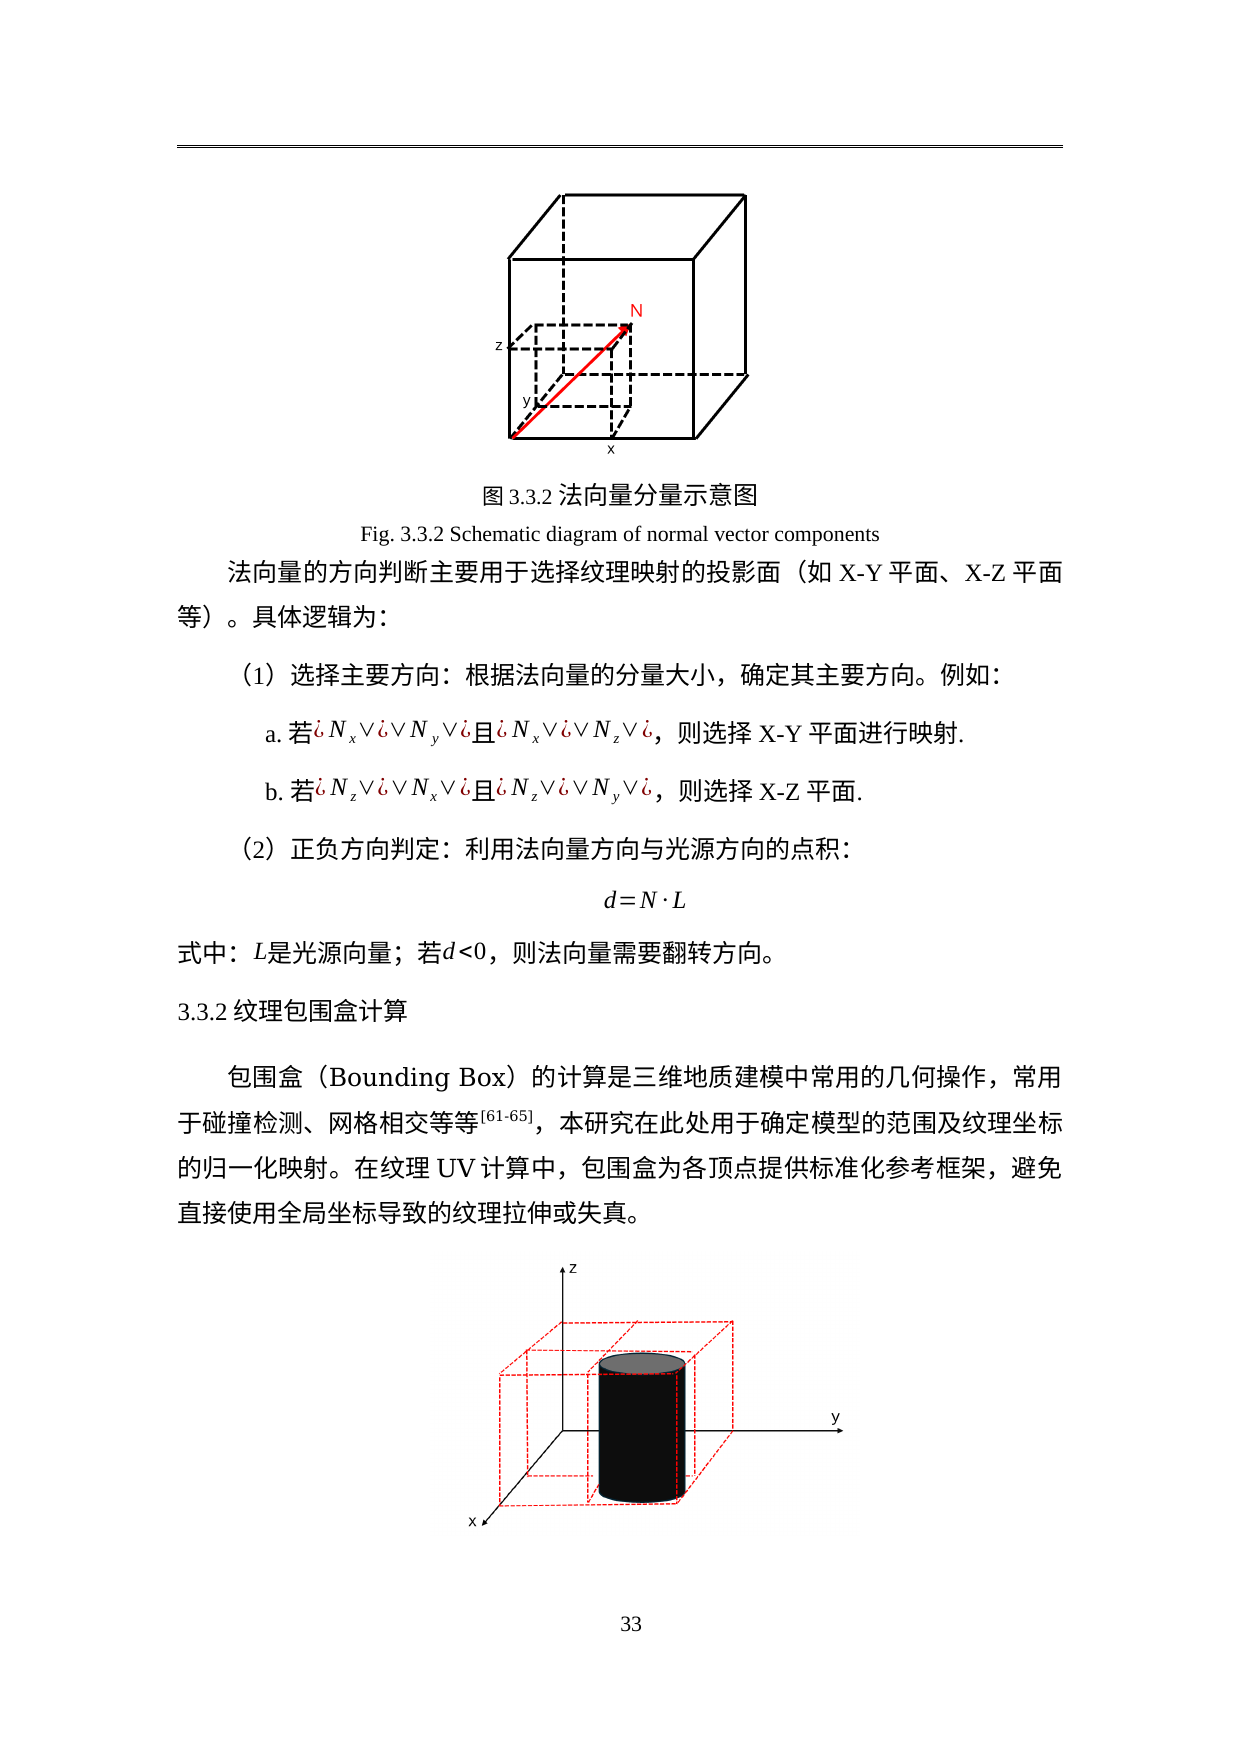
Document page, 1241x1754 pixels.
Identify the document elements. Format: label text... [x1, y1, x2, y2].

text a. 若且，则选择 X-Y 平面进行映射. [177, 713, 1063, 750]
text 图3.3.2 法向量分量示意图 [177, 476, 1063, 512]
text 包围盒（Bounding Box）的计算是三维地质建模中常用的几何操作，常用于碰撞检测、网格相交等等[61-65]，本研究在此处用于确定模型的范围及纹理坐标的归一化映射。在纹理UV计算中，包围盒为各顶点提供标准化参考框架，避免直接使用全局坐标导致的纹理拉伸或失真。 [177, 1058, 1063, 1230]
picture [430, 1251, 861, 1536]
text 3.3.2 纹理包围盒计算 [177, 991, 1063, 1027]
text 法向量的方向判断主要用于选择纹理映射的投影面（如 X-Y 平面、X-Z 平面等）。具体逻辑为： [177, 552, 1063, 634]
text （1）选择主要方向：根据法向量的分量大小，确定其主要方向。例如： [177, 656, 1063, 692]
text Fig. 3.3.2 Schematic diagram of normal vector components [177, 521, 1063, 546]
text b. 若且，则选择 X-Z 平面. [177, 771, 1063, 807]
text （2）正负方向判定：利用法向量方向与光源方向的点积： [177, 829, 1063, 865]
text 式中：是光源向量；若，则法向量需要翻转方向。 [177, 933, 1063, 969]
picture [478, 178, 762, 457]
